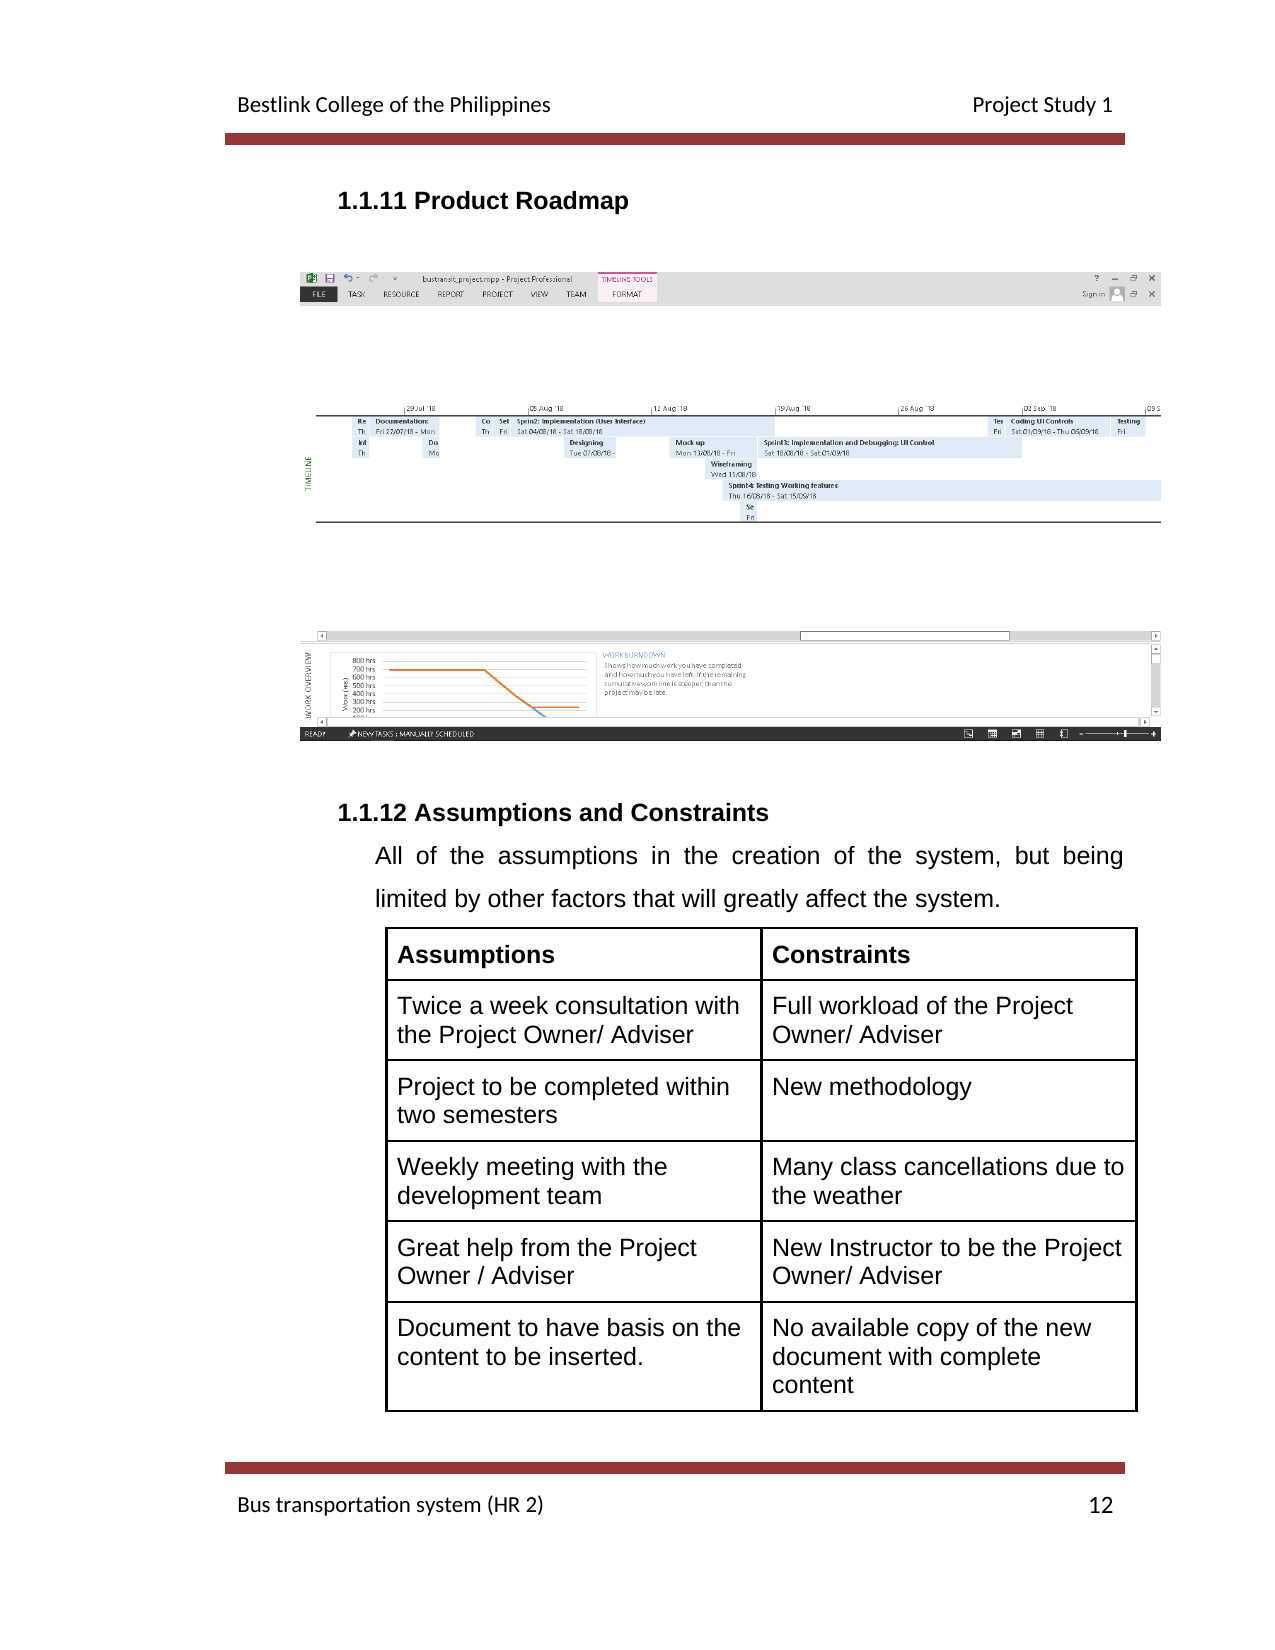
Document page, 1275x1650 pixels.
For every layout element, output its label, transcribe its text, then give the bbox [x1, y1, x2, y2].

table_cell Great help from the Project Owner / Adviser [388, 1222, 760, 1301]
table_cell Weekly meeting with the development team [388, 1142, 760, 1220]
table_cell Twice a week consultation with the Project Owner/ Adviser [388, 981, 760, 1059]
table_cell New methodology [763, 1061, 1135, 1140]
table_header Constraints [763, 929, 1135, 979]
table_cell Many class cancellations due to the weather [763, 1142, 1135, 1220]
table_header Assumptions [388, 929, 760, 979]
text 1.1.11 Product Roadmap [337, 186, 1125, 214]
table_cell No available copy of the new document with complete content [763, 1303, 1135, 1410]
table_cell New Instructor to be the Project Owner/ Adviser [763, 1222, 1135, 1301]
table_cell Project to be completed within two semesters [388, 1061, 760, 1140]
table_cell Full workload of the Project Owner/ Adviser [763, 981, 1135, 1059]
picture [300, 272, 1161, 741]
table_cell Document to have basis on the content to be inserted. [388, 1303, 760, 1410]
text All of the assumptions in the creation of the system, but being limited by other factors that will greatly affect the system. [300, 841, 1125, 913]
text 1.1.12 Assumptions and Constraints [337, 798, 1125, 827]
